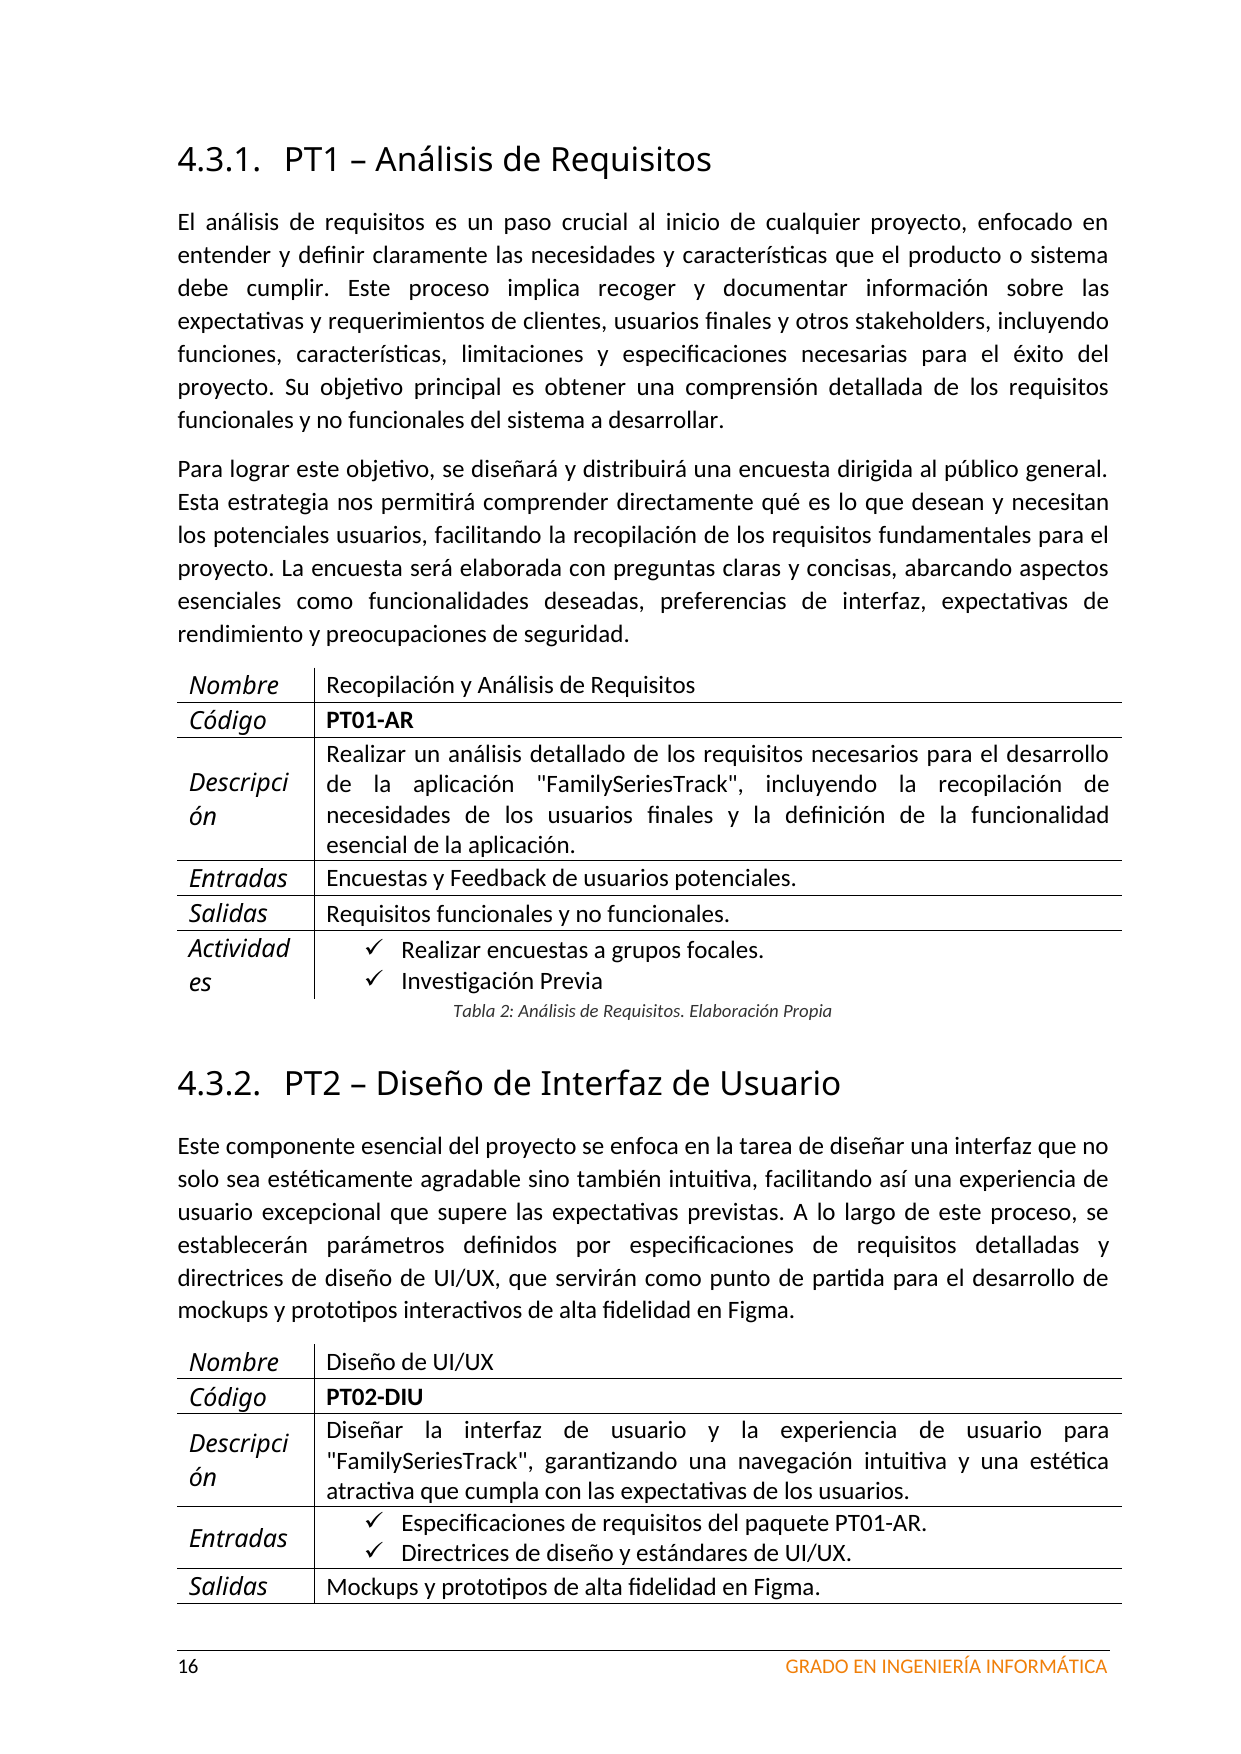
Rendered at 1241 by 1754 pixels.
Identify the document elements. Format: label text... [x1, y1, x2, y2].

table_cell Salidas [177, 896, 314, 930]
table_cell PT02-DIU [315, 1379, 1122, 1413]
table_cell Descripción [177, 1414, 314, 1506]
table_cell Mockups y prototipos de alta fidelidad en Figma. [315, 1569, 1122, 1603]
table_cell Entradas [177, 1507, 314, 1568]
table_header Nombre [177, 668, 314, 702]
table_cell Realizar encuestas a grupos focales. Investigación Previa [315, 931, 1122, 999]
subtitle PT2 – Diseño de Interfaz de Usuario [177, 1059, 1110, 1105]
text Para lograr este objetivo, se diseñará y distribuirá una encuesta dirigida al público general. Esta estrategia nos permitirá comprender directamente qué es lo que desean y necesitan los potenciales usuarios, facilitando la recopilación de los requisitos fundamentales para el proyecto. La encuesta será elaborada con preguntas claras y concisas, abarcando aspectos esenciales como funcionalidades deseadas, preferencias de interfaz, expectativas de rendimiento y preocupaciones de seguridad. [177, 453, 1110, 648]
table_cell Requisitos funcionales y no funcionales. [315, 896, 1122, 930]
table_header Recopilación y Análisis de Requisitos [315, 668, 1122, 702]
table_cell Encuestas y Feedback de usuarios potenciales. [315, 861, 1122, 895]
subtitle PT1 – Análisis de Requisitos [177, 136, 1110, 181]
table_cell Diseñar la interfaz de usuario y la experiencia de usuario para "FamilySeriesTrack", garantizando una navegación intuitiva y una estética atractiva que cumpla con las expectativas de los usuarios. [315, 1414, 1122, 1506]
table_cell Salidas [177, 1569, 314, 1603]
table_header Diseño de UI/UX [315, 1344, 1122, 1378]
table_cell Entradas [177, 861, 314, 895]
table_cell Código [177, 1379, 314, 1413]
table_cell PT01-AR [315, 703, 1122, 737]
table_cell Descripción [177, 738, 314, 860]
table_header Nombre [177, 1344, 314, 1378]
table_cell Código [177, 703, 314, 737]
text Tabla 2: Análisis de Requisitos. Elaboración Propia [177, 999, 1110, 1022]
table_cell Especificaciones de requisitos del paquete PT01-AR. Directrices de diseño y estándares de UI/UX. [315, 1507, 1122, 1568]
text El análisis de requisitos es un paso crucial al inicio de cualquier proyecto, enfocado en entender y definir claramente las necesidades y características que el producto o sistema debe cumplir. Este proceso implica recoger y documentar información sobre las expectativas y requerimientos de clientes, usuarios finales y otros stakeholders, incluyendo funciones, características, limitaciones y especificaciones necesarias para el éxito del proyecto. Su objetivo principal es obtener una comprensión detallada de los requisitos funcionales y no funcionales del sistema a desarrollar. [177, 206, 1110, 434]
table_cell Realizar un análisis detallado de los requisitos necesarios para el desarrollo de la aplicación "FamilySeriesTrack", incluyendo la recopilación de necesidades de los usuarios finales y la definición de la funcionalidad esencial de la aplicación. [315, 738, 1122, 860]
table_cell Actividades [177, 931, 314, 999]
text Este componente esencial del proyecto se enfoca en la tarea de diseñar una interfaz que no solo sea estéticamente agradable sino también intuitiva, facilitando así una experiencia de usuario excepcional que supere las expectativas previstas. A lo largo de este proceso, se establecerán parámetros definidos por especificaciones de requisitos detalladas y directrices de diseño de UI/UX, que servirán como punto de partida para el desarrollo de mockups y prototipos interactivos de alta fidelidad en Figma. [177, 1130, 1110, 1325]
